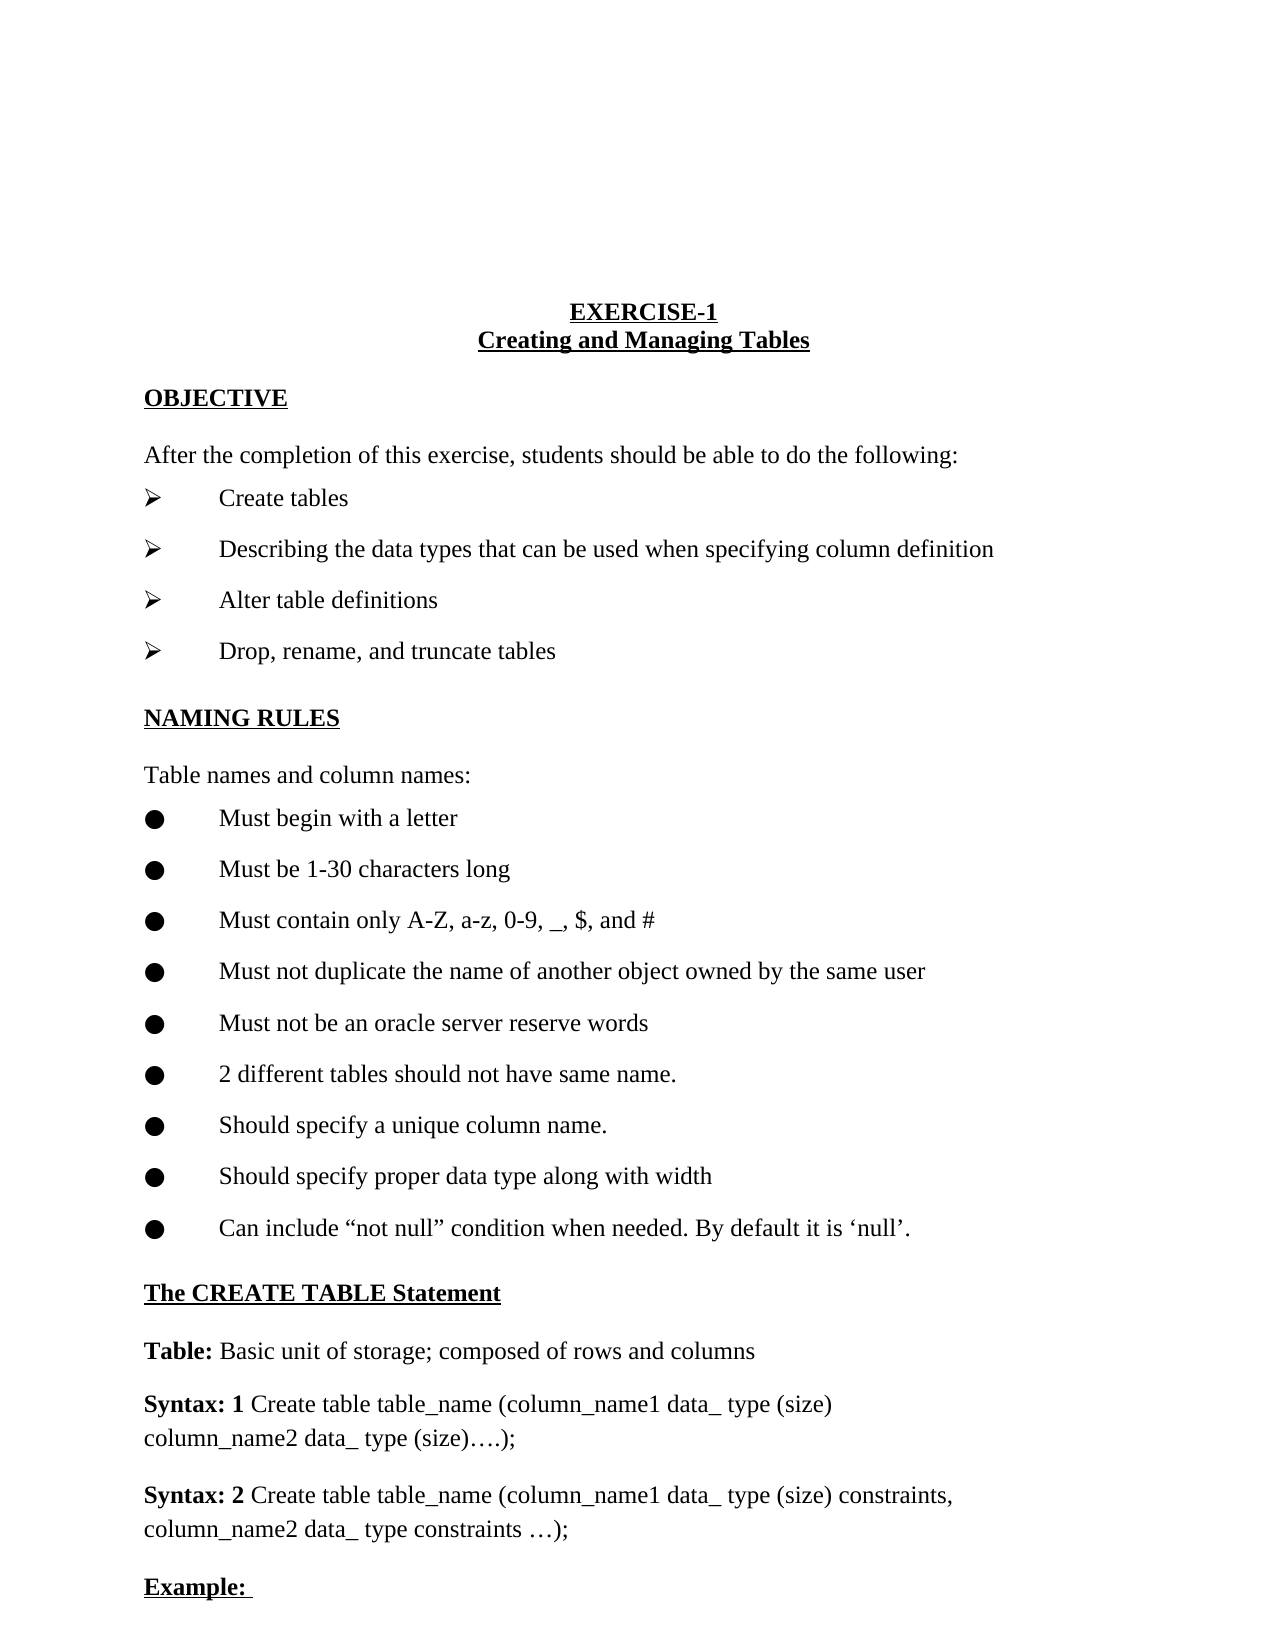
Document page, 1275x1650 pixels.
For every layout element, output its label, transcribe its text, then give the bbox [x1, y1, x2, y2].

text EXERCISE-1 [143, 297, 1144, 325]
list Create tables [143, 469, 1144, 520]
list Must contain only A-Z, a-z, 0-9, _, $, and # [143, 892, 1144, 943]
text After the completion of this exercise, students should be able to do the following: [143, 440, 1144, 469]
text Table: Basic unit of storage; composed of rows and columns [143, 1336, 1144, 1364]
text NAMING RULES [143, 703, 1144, 732]
text Creating and Managing Tables [143, 325, 1144, 354]
list Drop, rename, and truncate tables [143, 623, 1144, 674]
list Must be 1-30 characters long [143, 840, 1144, 892]
list Describing the data types that can be used when specifying column definition [143, 520, 1144, 572]
list 2 different tables should not have same name. [143, 1045, 1144, 1097]
text Table names and column names: [143, 760, 1144, 789]
text OBJECTIVE [143, 383, 1144, 412]
text Syntax: 2 Create table table_name (column_name1 data_ type (size) constraints, column_name2 data_ type constraints …); [143, 1481, 1144, 1542]
list Must not be an oracle server reserve words [143, 994, 1144, 1045]
list Alter table definitions [143, 572, 1144, 623]
list Must not duplicate the name of another object owned by the same user [143, 943, 1144, 994]
list Should specify proper data type along with width [143, 1148, 1144, 1199]
text The CREATE TABLE Statement [143, 1278, 1144, 1307]
text Syntax: 1 Create table table_name (column_name1 data_ type (size) column_name2 data_ type (size)….); [143, 1389, 1144, 1451]
list Can include “not null” condition when needed. By default it is ‘null’. [143, 1199, 1144, 1250]
list Should specify a unique column name. [143, 1097, 1144, 1148]
list Must begin with a letter [143, 789, 1144, 840]
text Example: [143, 1572, 1144, 1600]
